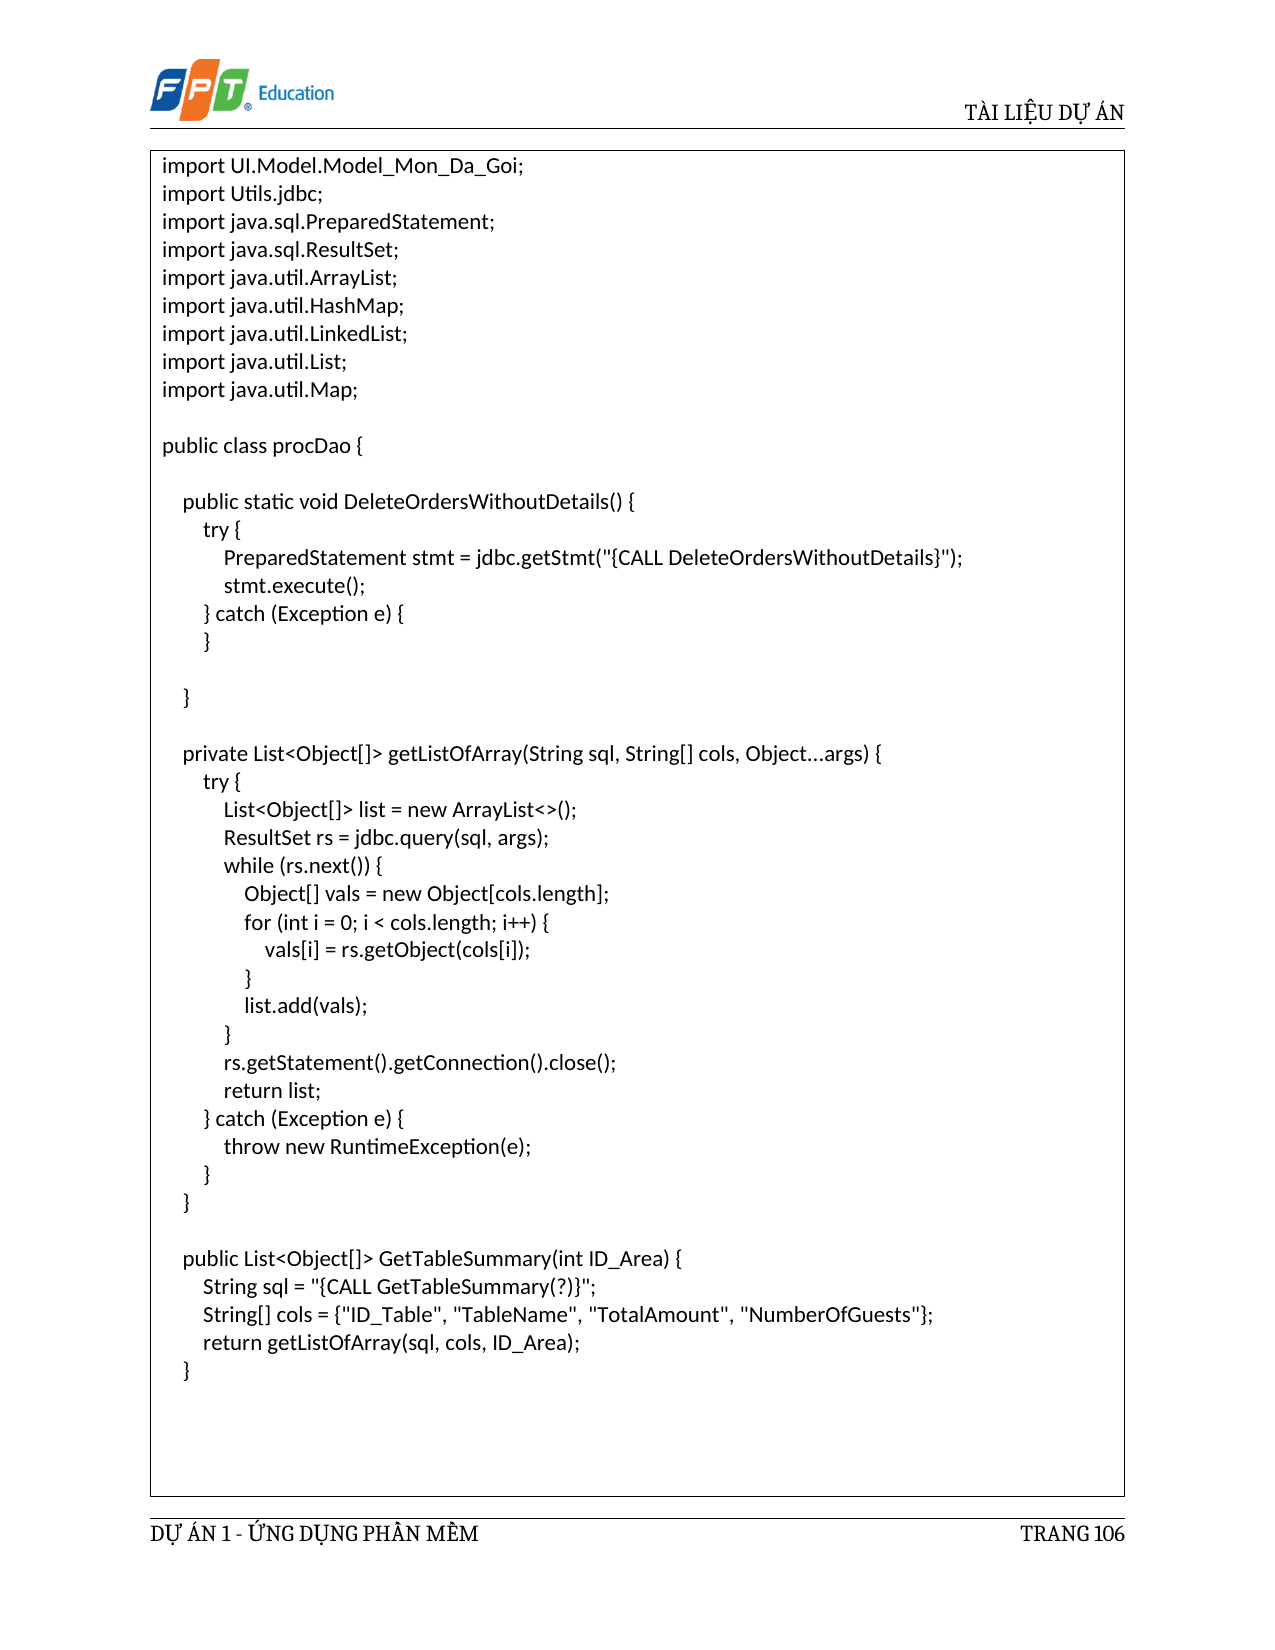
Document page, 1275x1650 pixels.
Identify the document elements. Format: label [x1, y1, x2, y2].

picture [150, 59, 336, 121]
table_header [151, 151, 1124, 1496]
